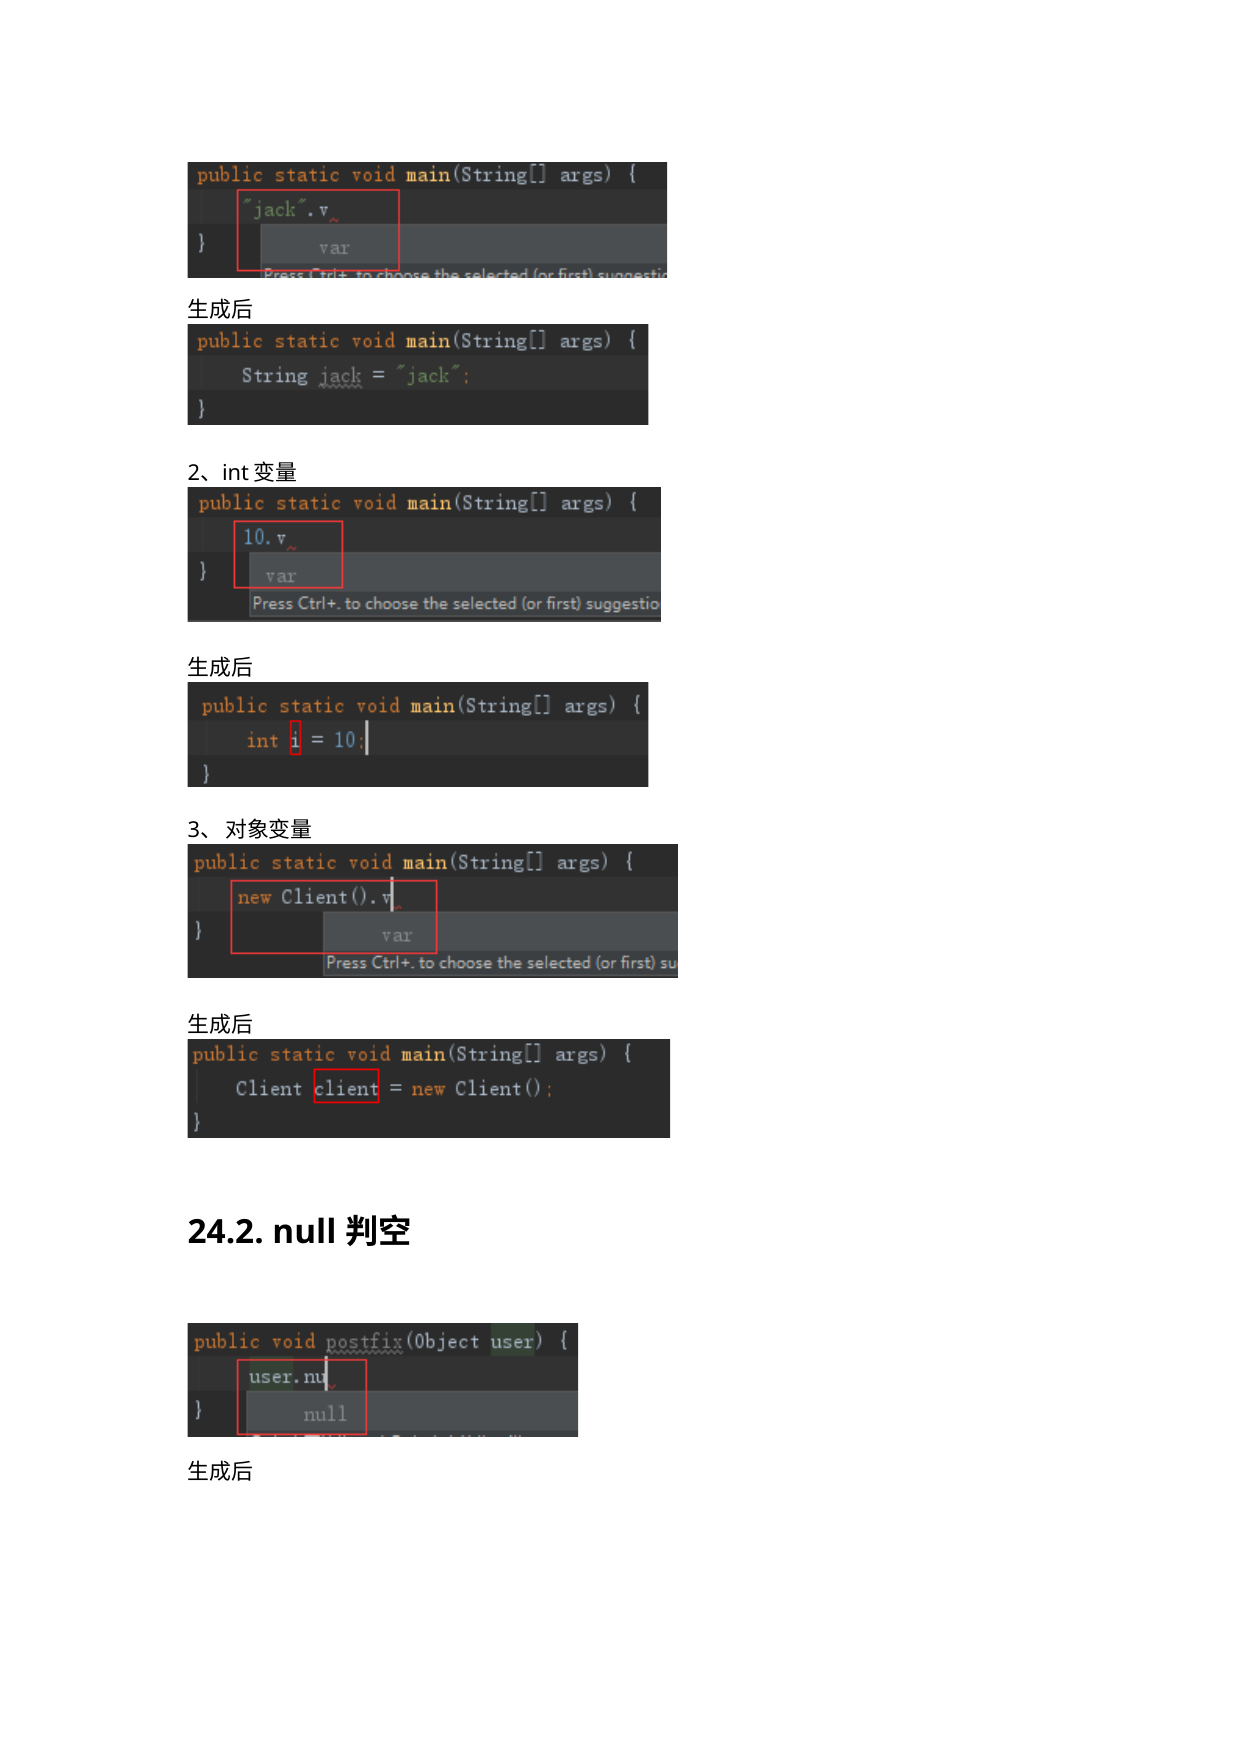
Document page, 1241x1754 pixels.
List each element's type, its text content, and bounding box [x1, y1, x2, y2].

picture [187, 1323, 579, 1437]
picture [187, 844, 678, 978]
text 生成后 [187, 649, 1053, 682]
picture [187, 487, 661, 622]
text 生成后 [187, 292, 1053, 324]
text 2、int变量 [187, 454, 1053, 487]
picture [187, 324, 649, 425]
picture [187, 162, 668, 278]
picture [187, 1039, 671, 1138]
text 生成后 [187, 1007, 1053, 1039]
text 生成后 [187, 1454, 1053, 1486]
subtitle 24.2. null 判空 [187, 1197, 1053, 1262]
list 对象变量 [187, 812, 1053, 844]
picture [187, 682, 649, 787]
